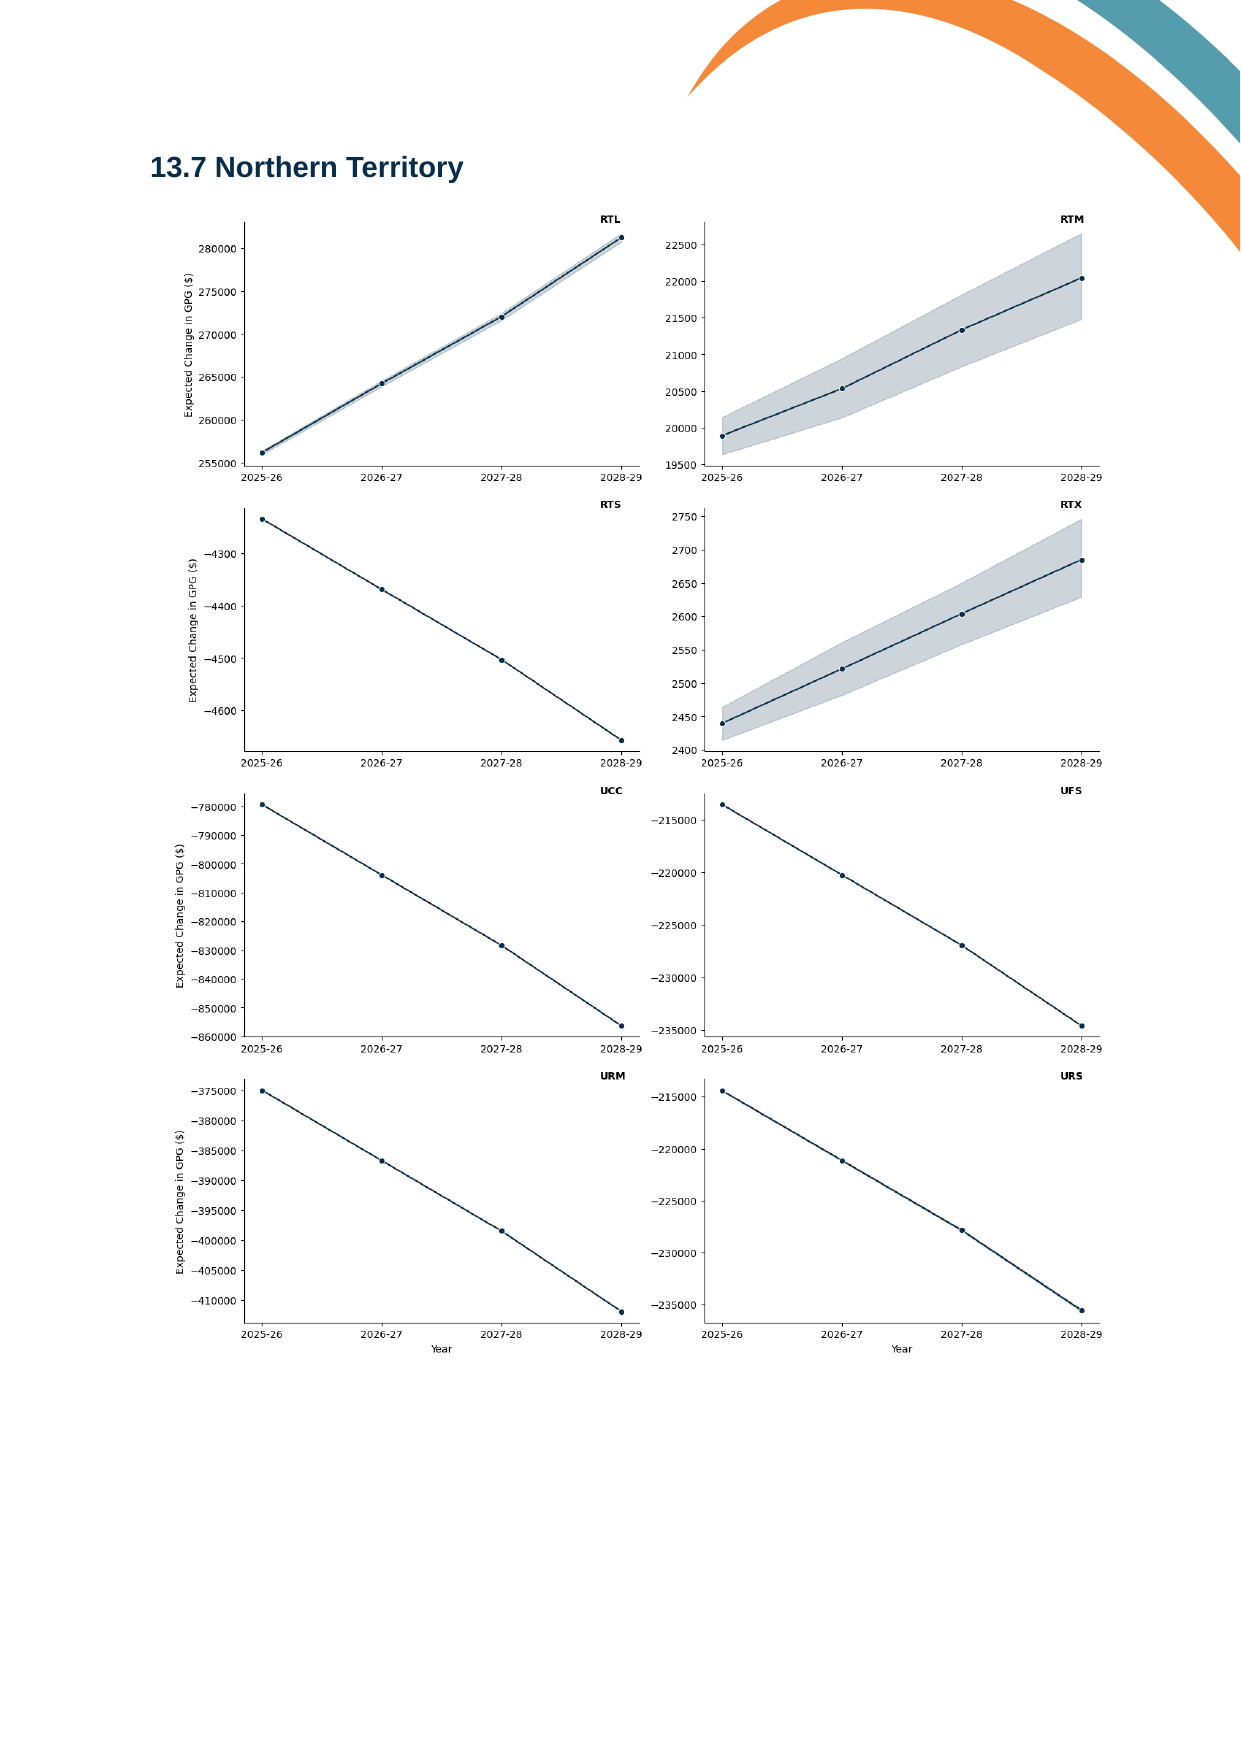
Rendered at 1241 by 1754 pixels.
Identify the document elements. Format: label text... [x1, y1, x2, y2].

subtitle 13.7 Northern Territory [150, 150, 1090, 183]
picture [19, 0, 1241, 1361]
